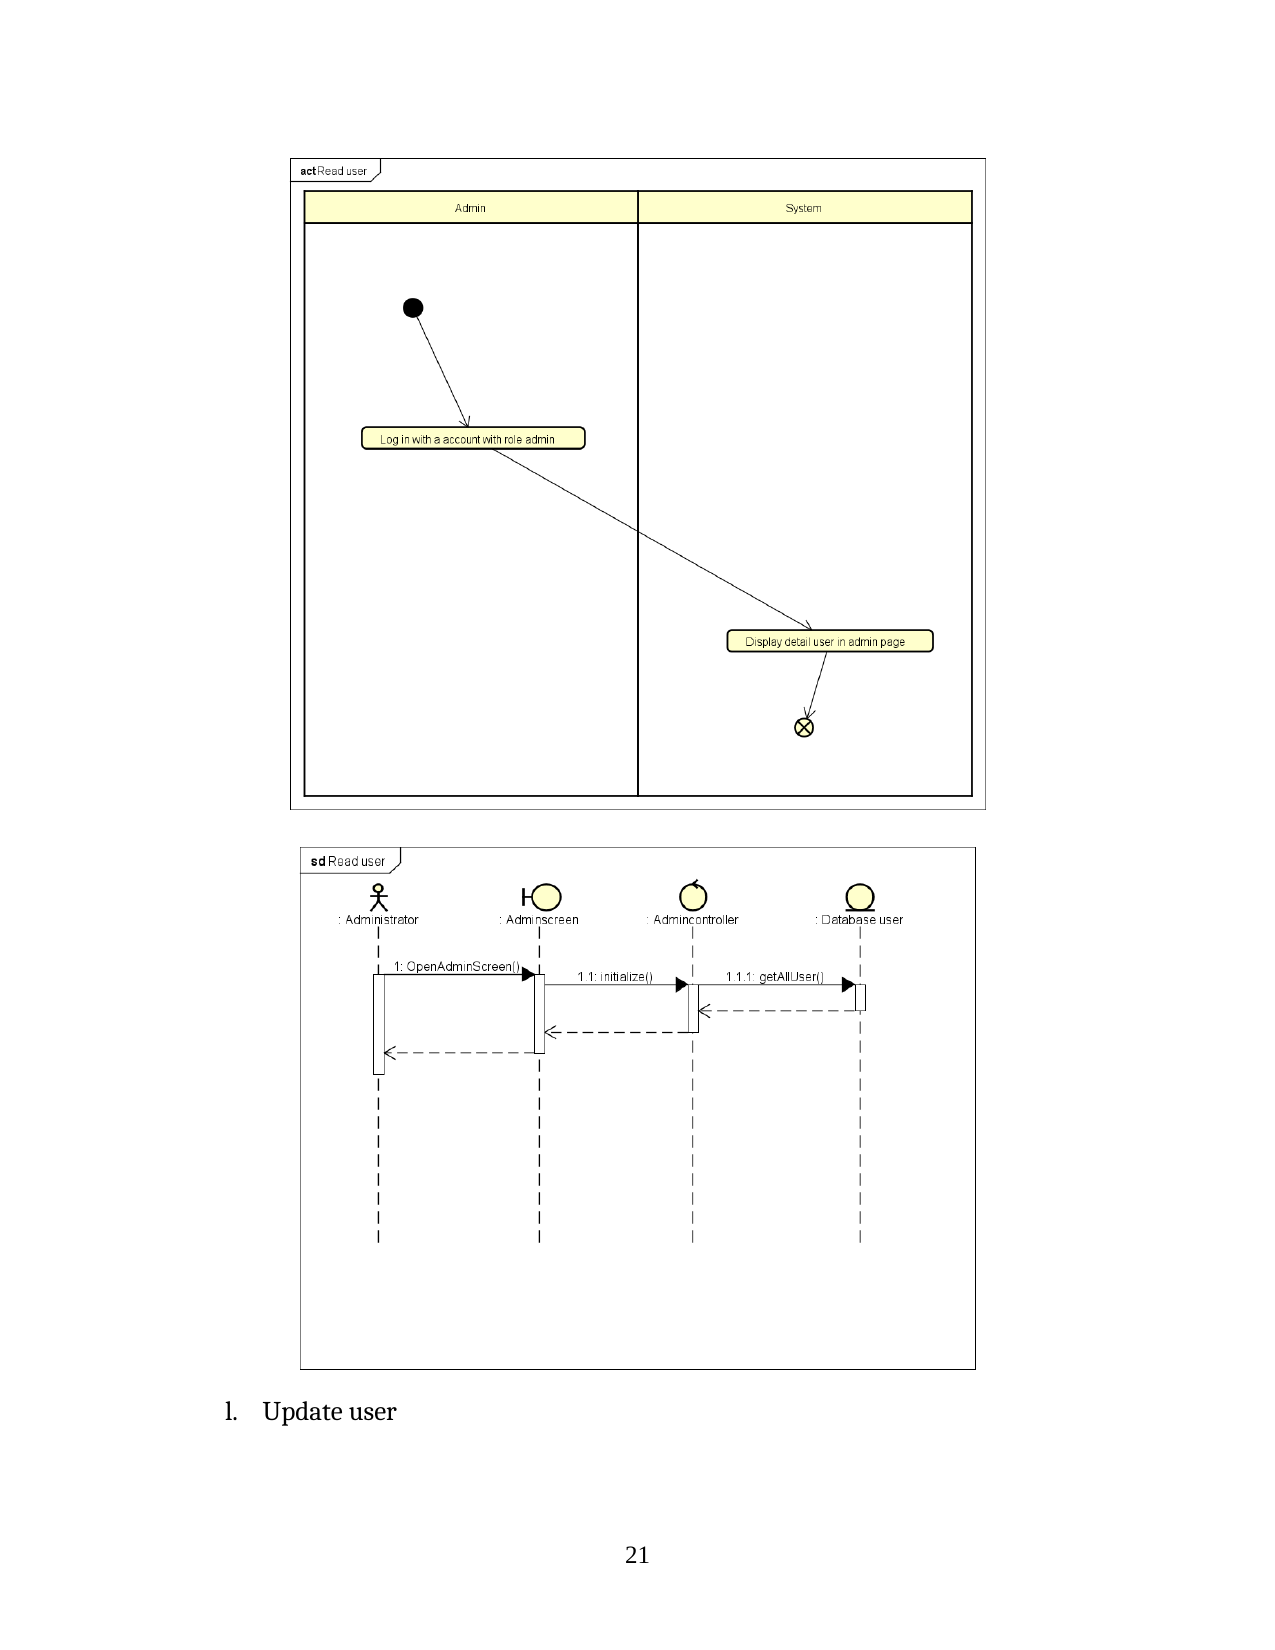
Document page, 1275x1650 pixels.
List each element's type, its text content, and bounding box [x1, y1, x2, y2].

list Update user [225, 1396, 1087, 1428]
picture [289, 836, 986, 1379]
picture [281, 150, 994, 818]
